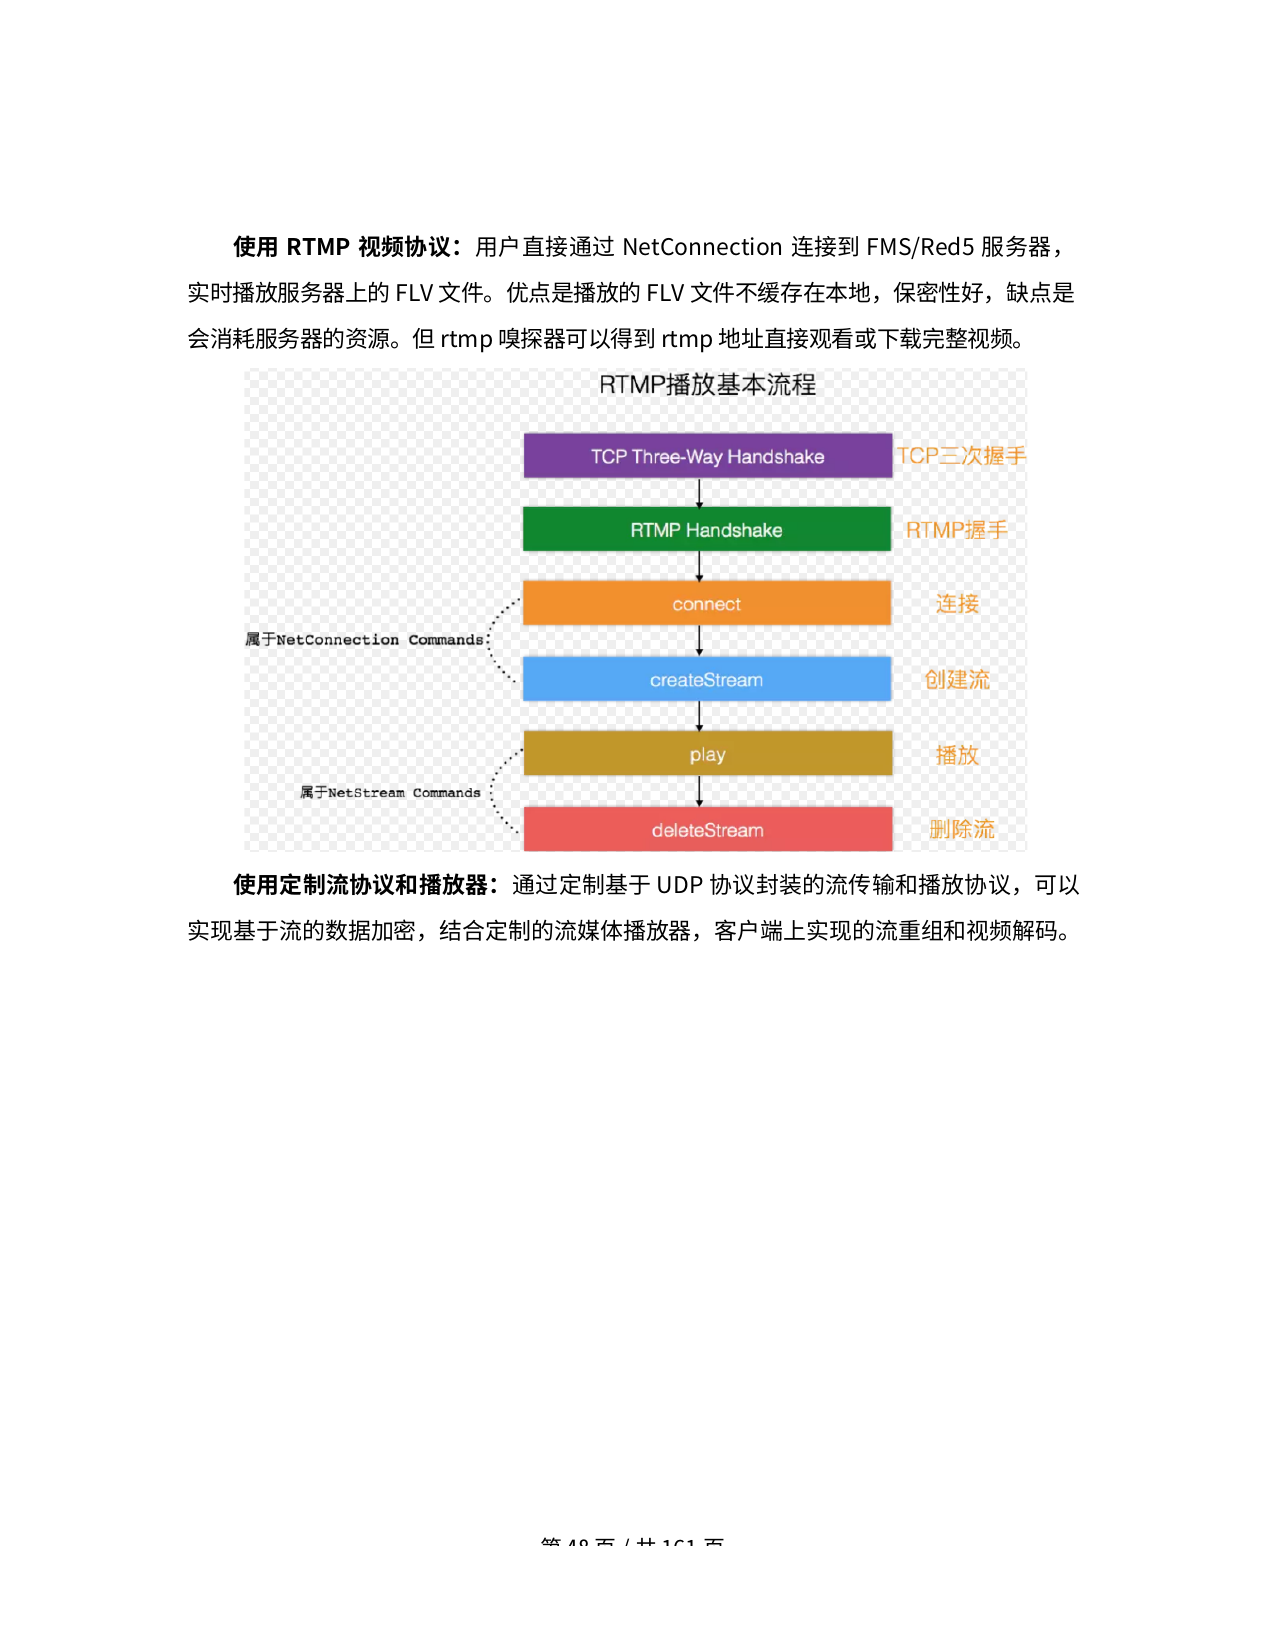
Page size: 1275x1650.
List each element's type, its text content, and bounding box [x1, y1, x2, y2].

text 使用 RTMP 视频协议：用户直接通过 NetConnection 连接到 FMS/Red5 服务器， 实时播放服务器上的 FLV 文件。优点是播放的 FLV 文件不缓存在本地，保密性好，缺点是会消耗服务器的资源。但 rtmp 嗅探器可以得到 rtmp 地址直接观看或下载完整视频。 [187, 228, 1075, 354]
picture [244, 368, 1028, 852]
text 使用定制流协议和播放器：通过定制基于UDP 协议封装的流传输和播放协议，可以实现基于流的数据加密，结合定制的流媒体播放器，客户端上实现的流重组和视频解码。 [187, 867, 1082, 946]
